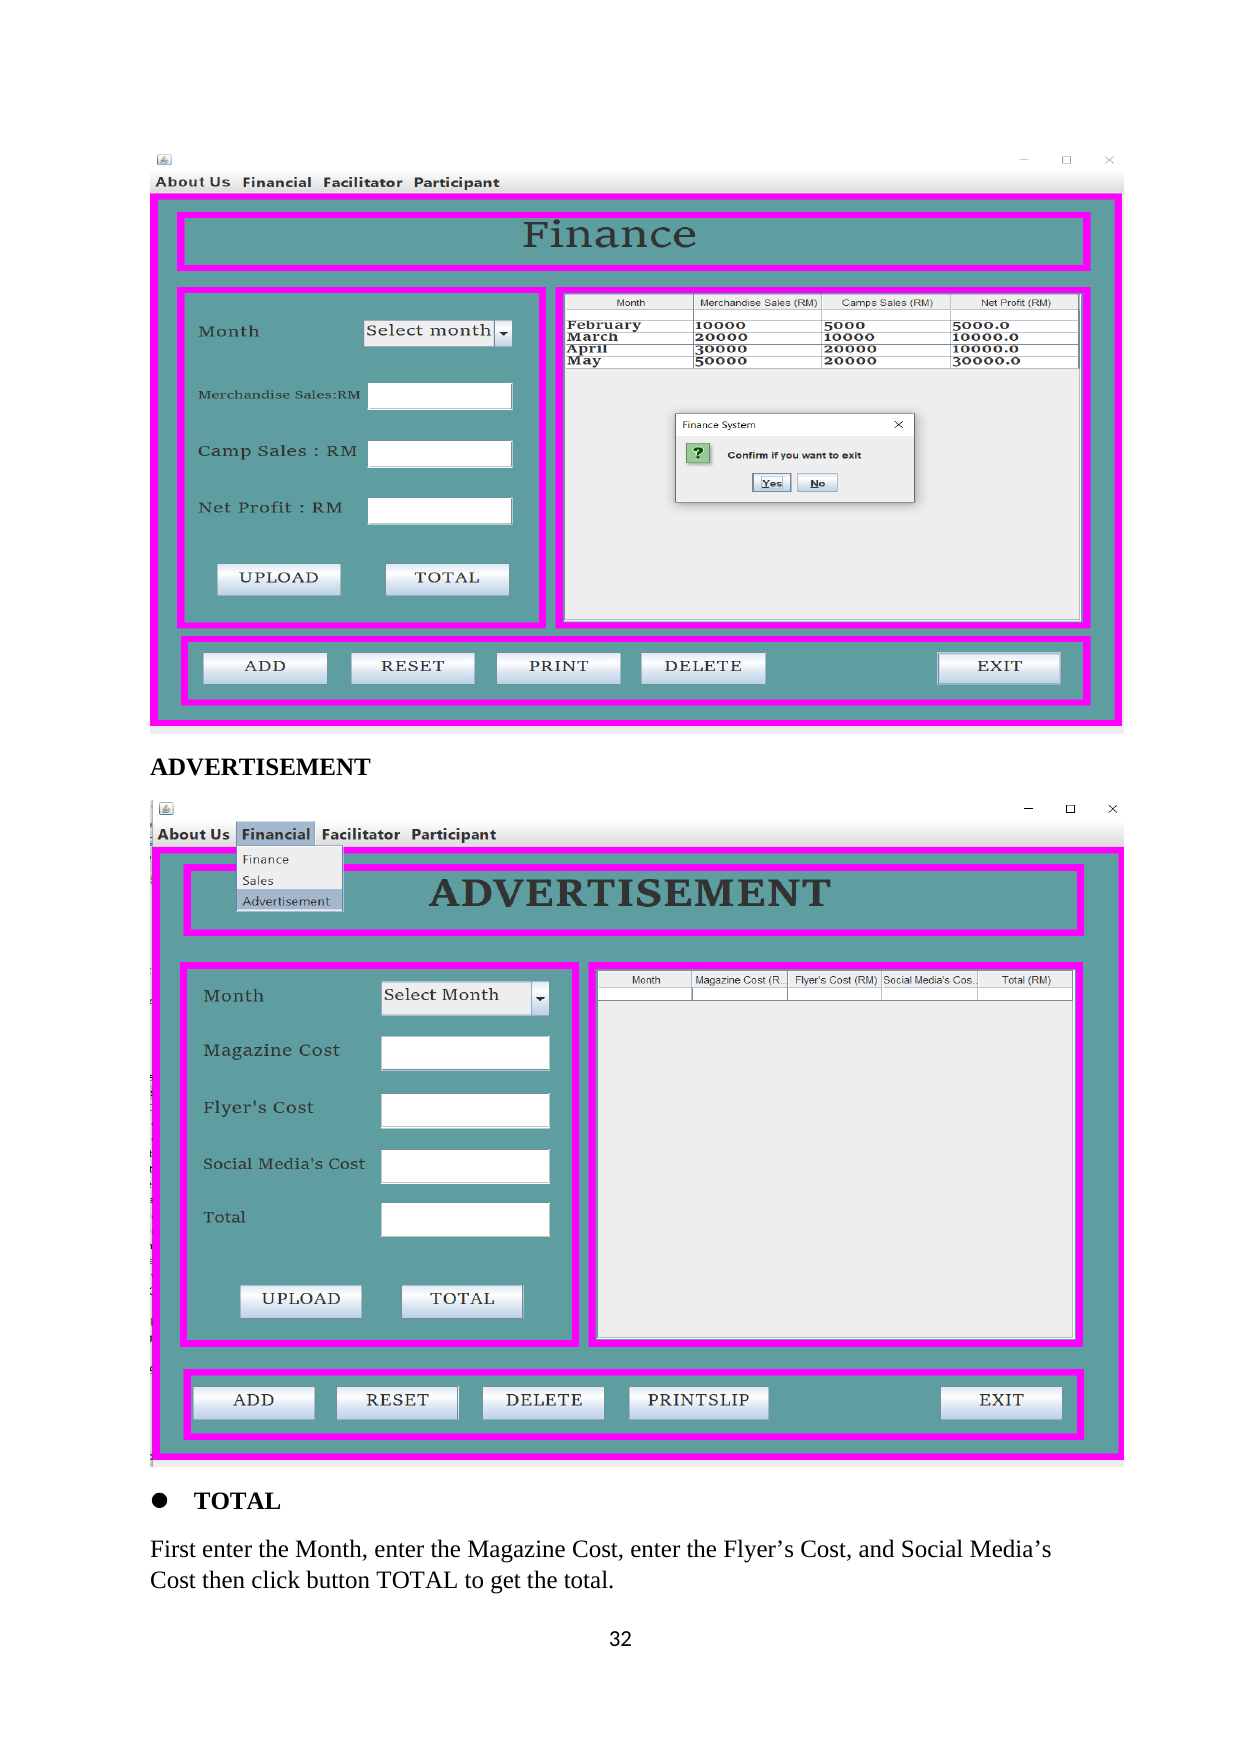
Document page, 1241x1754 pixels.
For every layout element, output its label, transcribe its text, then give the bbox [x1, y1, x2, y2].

list First enter the Month, enter the Magazine Cost, enter the Flyer’s Cost, and Social Media’s Cost then click button TOTAL to get the total. [150, 1534, 1090, 1593]
text ADVERTISEMENT [150, 752, 1090, 781]
list TOTAL [150, 1486, 1090, 1515]
picture [150, 800, 1124, 1467]
picture [150, 150, 1125, 734]
